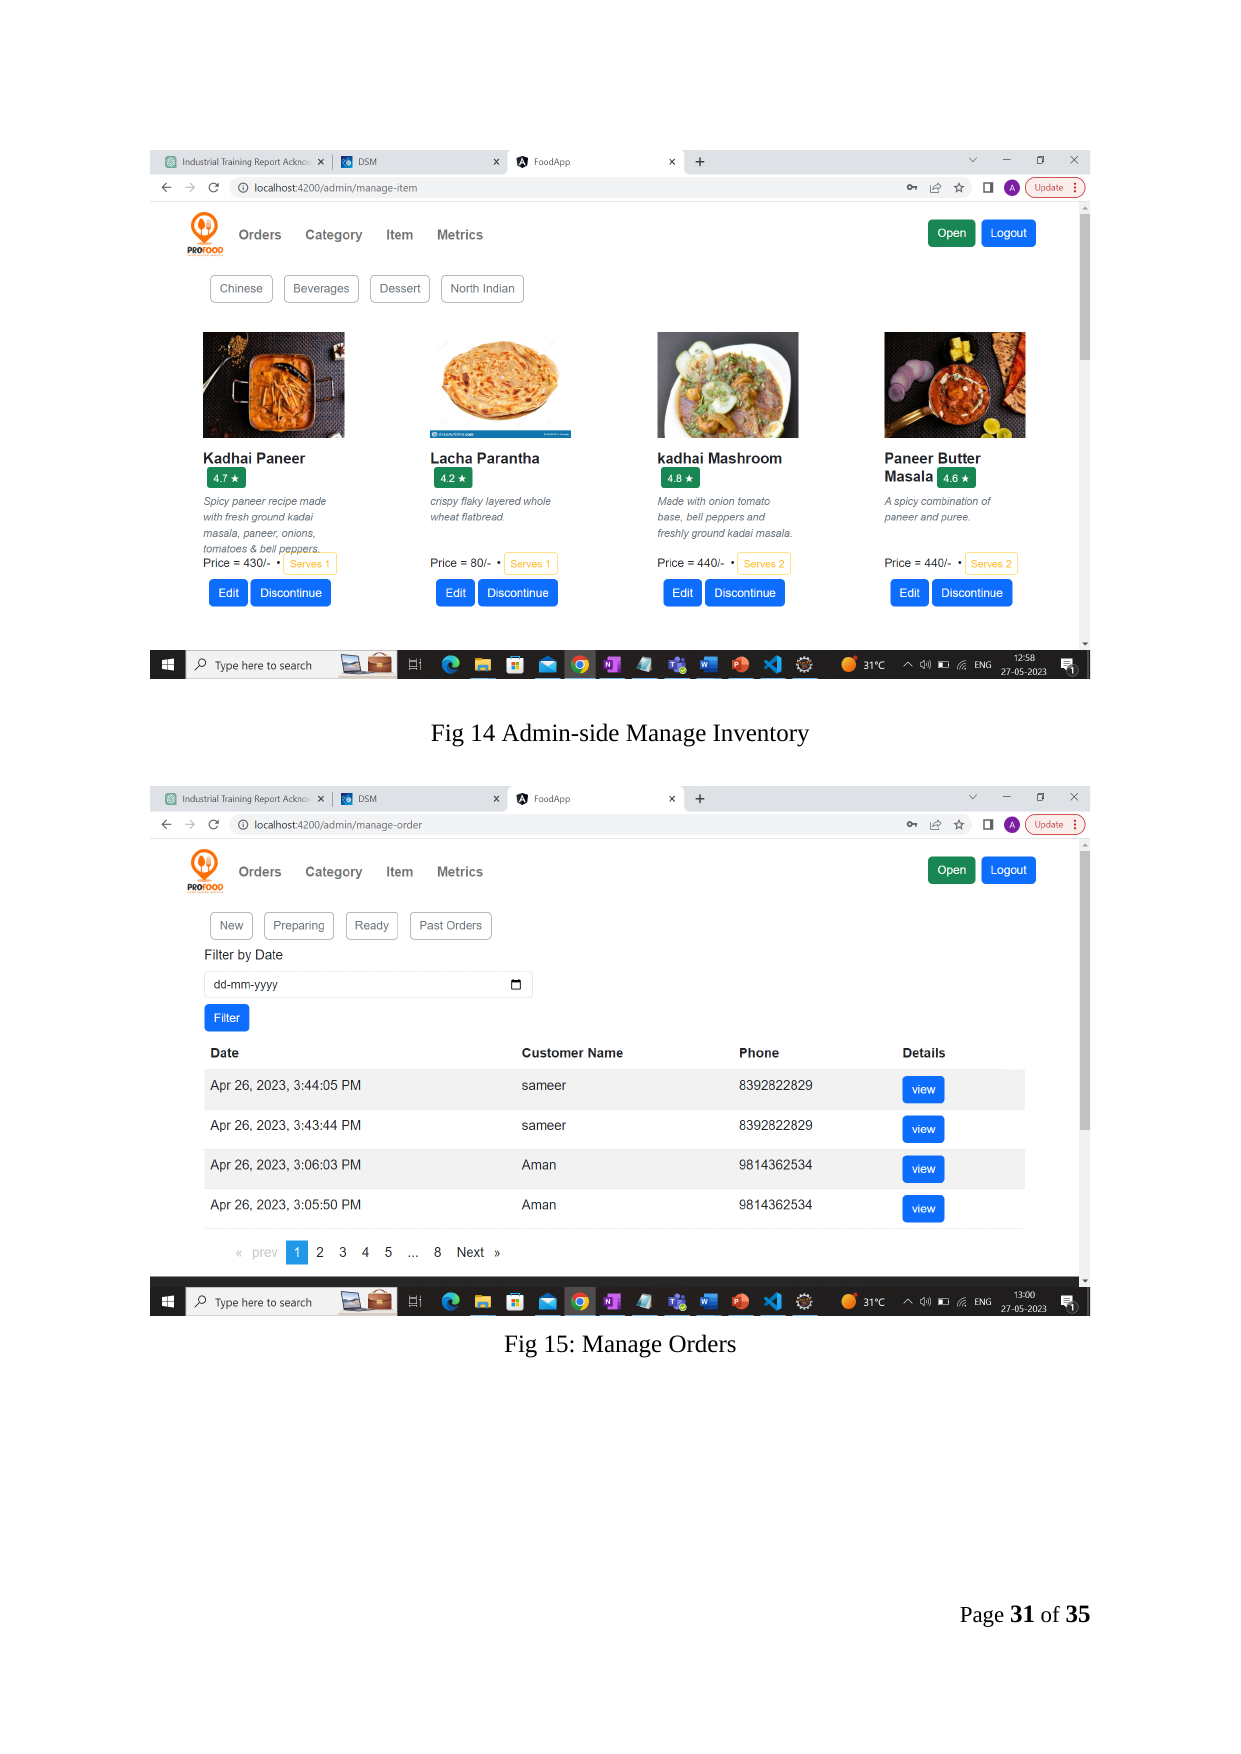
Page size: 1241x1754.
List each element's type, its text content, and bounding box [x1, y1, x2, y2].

picture [150, 150, 1091, 679]
picture [150, 786, 1091, 1316]
text Fig 14 Admin-side Manage Inventory [150, 718, 1090, 747]
text Fig 15: Manage Orders [150, 1316, 1090, 1358]
